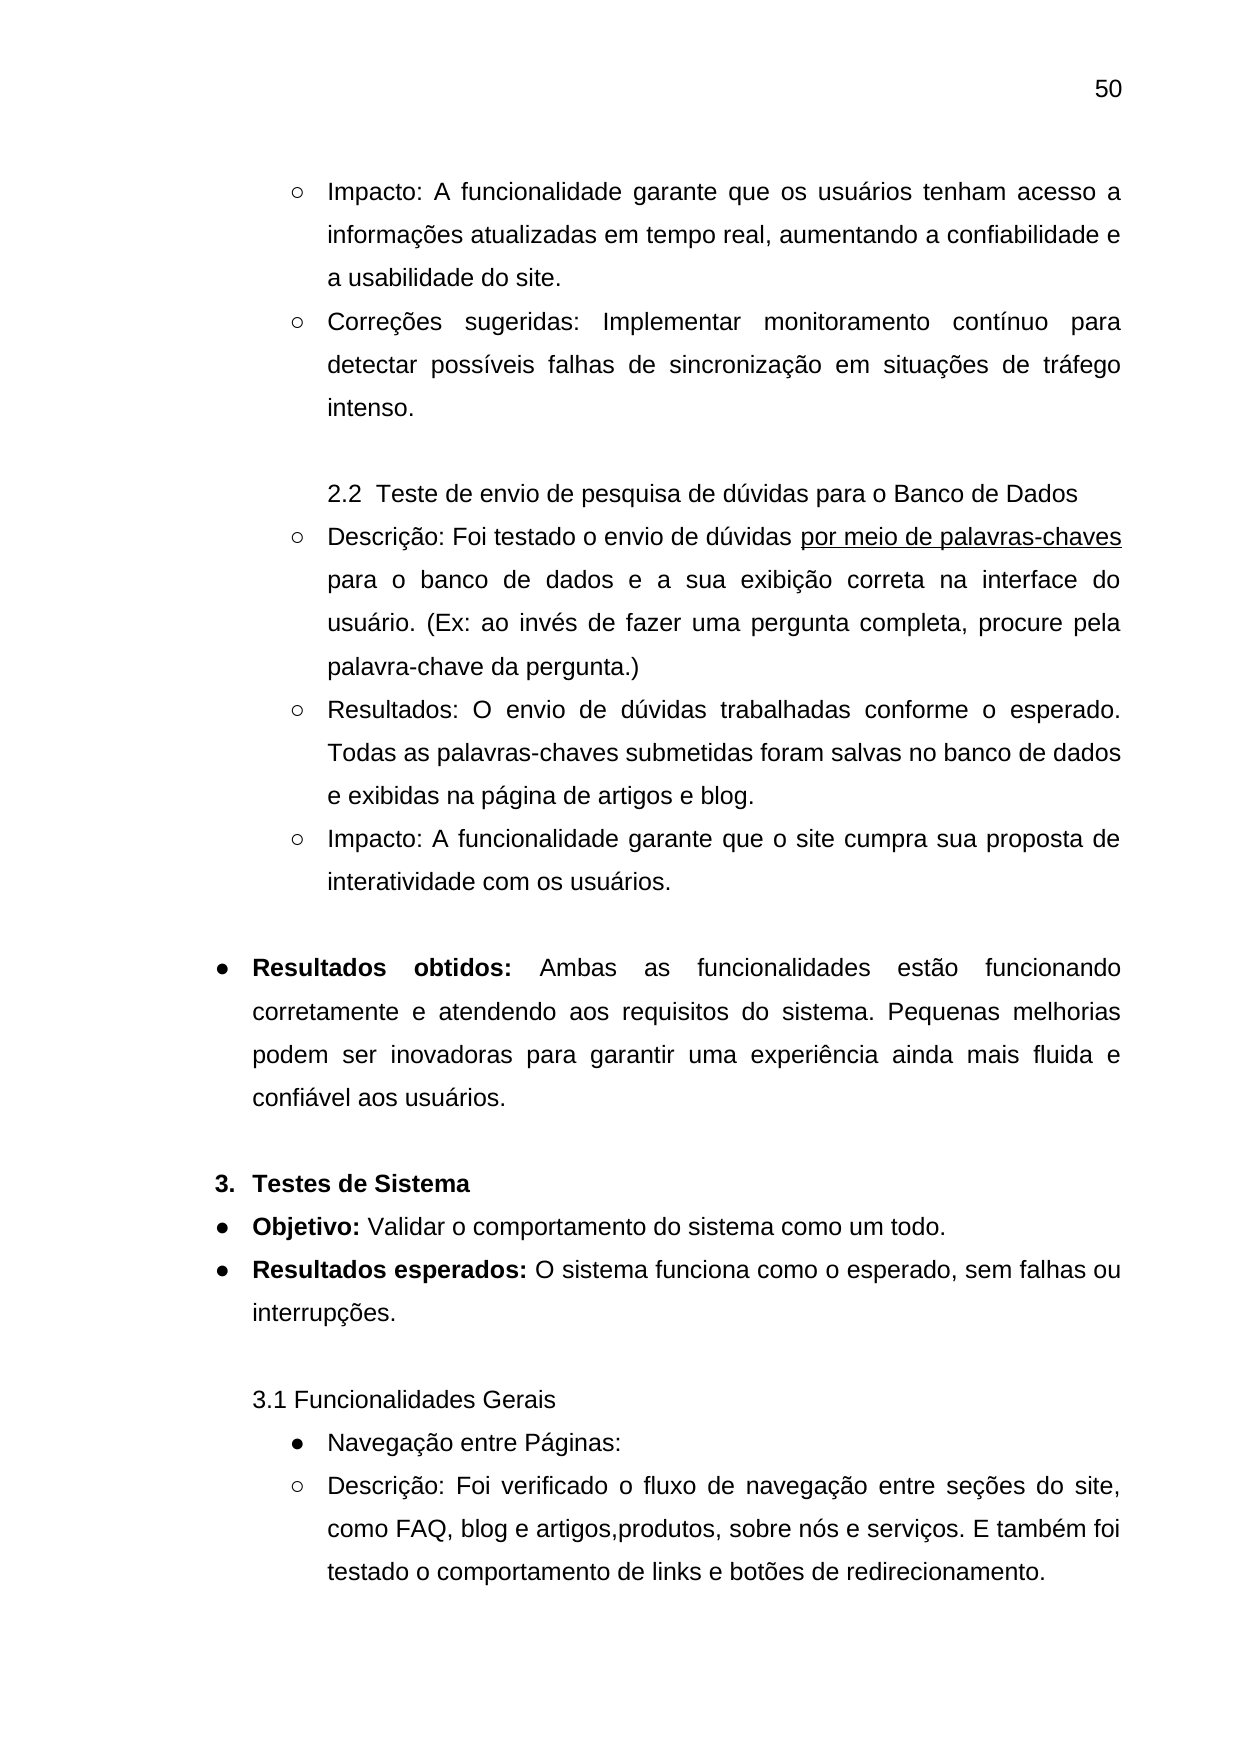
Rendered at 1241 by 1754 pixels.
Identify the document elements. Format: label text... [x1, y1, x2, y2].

list Impacto: A funcionalidade garante que os usuários tenham acesso a informações atualizadas em tempo real, aumentando a confiabilidade e a usabilidade do site. [289, 177, 1122, 292]
list Descrição: Foi testado o envio de dúvidas por meio de palavras-chaves para o banco de dados e a sua exibição correta na interface do usuário. (Ex: ao invés de fazer uma pergunta completa, procure pela palavra-chave da pergunta.) [289, 522, 1122, 680]
list Resultados obtidos: Ambas as funcionalidades estão funcionando corretamente e atendendo aos requisitos do sistema. Pequenas melhorias podem ser inovadoras para garantir uma experiência ainda mais fluida e confiável aos usuários. [214, 953, 1122, 1111]
list Objetivo: Validar o comportamento do sistema como um todo. [214, 1212, 1122, 1241]
list Impacto: A funcionalidade garante que o site cumpra sua proposta de interatividade com os usuários. [289, 824, 1122, 896]
text 2.2 Teste de envio de pesquisa de dúvidas para o Banco de Dados [177, 479, 1122, 508]
list Resultados: O envio de dúvidas trabalhadas conforme o esperado. Todas as palavras-chaves submetidas foram salvas no banco de dados e exibidas na página de artigos e blog. [289, 694, 1122, 809]
list Correções sugeridas: Implementar monitoramento contínuo para detectar possíveis falhas de sincronização em situações de tráfego intenso. [289, 306, 1122, 421]
list Descrição: Foi verificado o fluxo de navegação entre seções do site, como FAQ, blog e artigos,produtos, sobre nós e serviços. E também foi testado o comportamento de links e botões de redirecionamento. [289, 1471, 1122, 1586]
list Testes de Sistema [214, 1169, 1122, 1198]
list Resultados esperados: O sistema funciona como o esperado, sem falhas ou interrupções. [214, 1255, 1122, 1327]
text 3.1 Funcionalidades Gerais [252, 1384, 1122, 1413]
list Navegação entre Páginas: [289, 1428, 1122, 1456]
